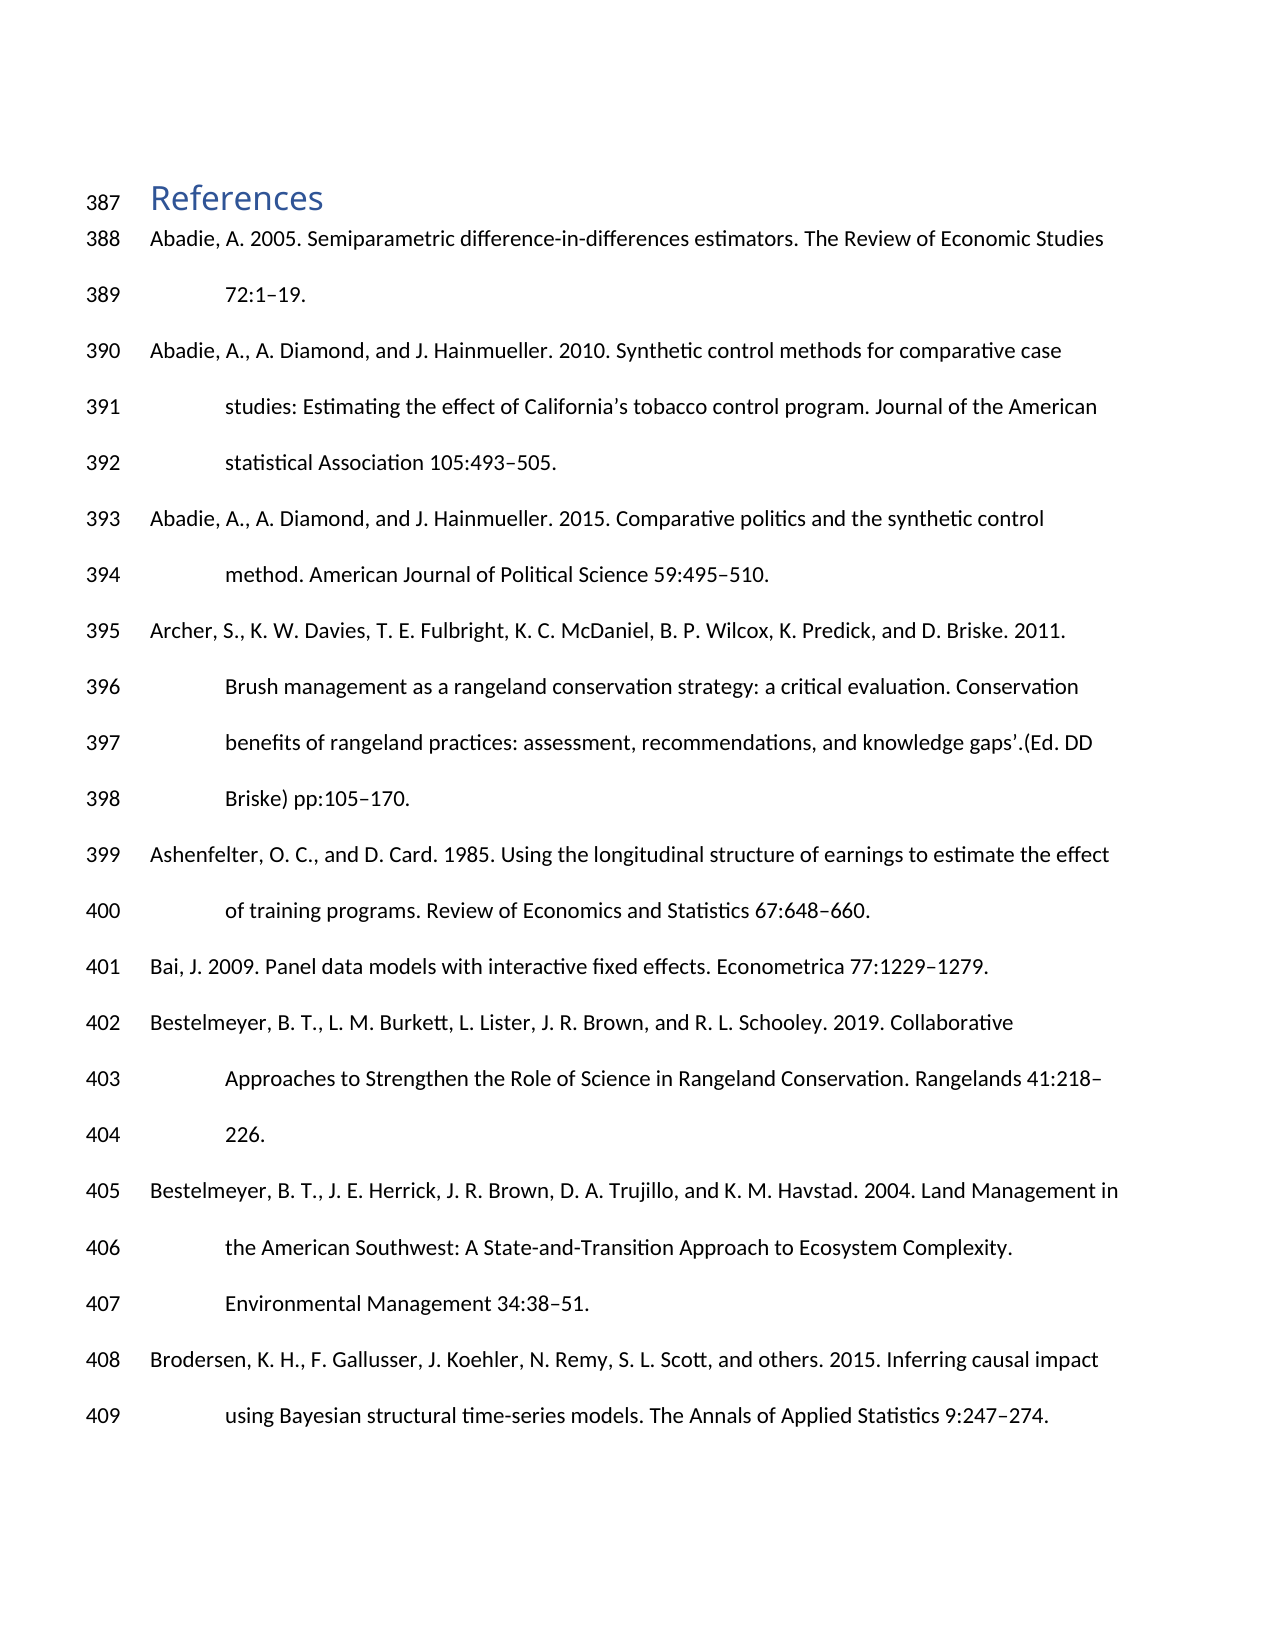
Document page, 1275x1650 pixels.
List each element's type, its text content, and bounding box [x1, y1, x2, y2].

text Abadie, A. 2005. Semiparametric difference-in-differences estimators. The Review of Economic Studies 72:1–19. [150, 224, 1125, 308]
text Bai, J. 2009. Panel data models with interactive fixed effects. Econometrica 77:1229–1279. [150, 952, 1125, 981]
subtitle References [150, 175, 1125, 220]
text Archer, S., K. W. Davies, T. E. Fulbright, K. C. McDaniel, B. P. Wilcox, K. Predick, and D. Briske. 2011. Brush management as a rangeland conservation strategy: a critical evaluation. Conservation benefits of rangeland practices: assessment, recommendations, and knowledge gaps’.(Ed. DD Briske) pp:105–170. [150, 616, 1125, 812]
text Abadie, A., A. Diamond, and J. Hainmueller. 2010. Synthetic control methods for comparative case studies: Estimating the effect of California’s tobacco control program. Journal of the American statistical Association 105:493–505. [150, 336, 1125, 476]
text Abadie, A., A. Diamond, and J. Hainmueller. 2015. Comparative politics and the synthetic control method. American Journal of Political Science 59:495–510. [150, 504, 1125, 588]
text Bestelmeyer, B. T., L. M. Burkett, L. Lister, J. R. Brown, and R. L. Schooley. 2019. Collaborative Approaches to Strengthen the Role of Science in Rangeland Conservation. Rangelands 41:218–226. [150, 1008, 1125, 1149]
text Bestelmeyer, B. T., J. E. Herrick, J. R. Brown, D. A. Trujillo, and K. M. Havstad. 2004. Land Management in the American Southwest: A State-and-Transition Approach to Ecosystem Complexity. Environmental Management 34:38–51. [150, 1177, 1125, 1317]
text Brodersen, K. H., F. Gallusser, J. Koehler, N. Remy, S. L. Scott, and others. 2015. Inferring causal impact using Bayesian structural time-series models. The Annals of Applied Statistics 9:247–274. [150, 1345, 1125, 1429]
text Ashenfelter, O. C., and D. Card. 1985. Using the longitudinal structure of earnings to estimate the effect of training programs. Review of Economics and Statistics 67:648–660. [150, 840, 1125, 924]
